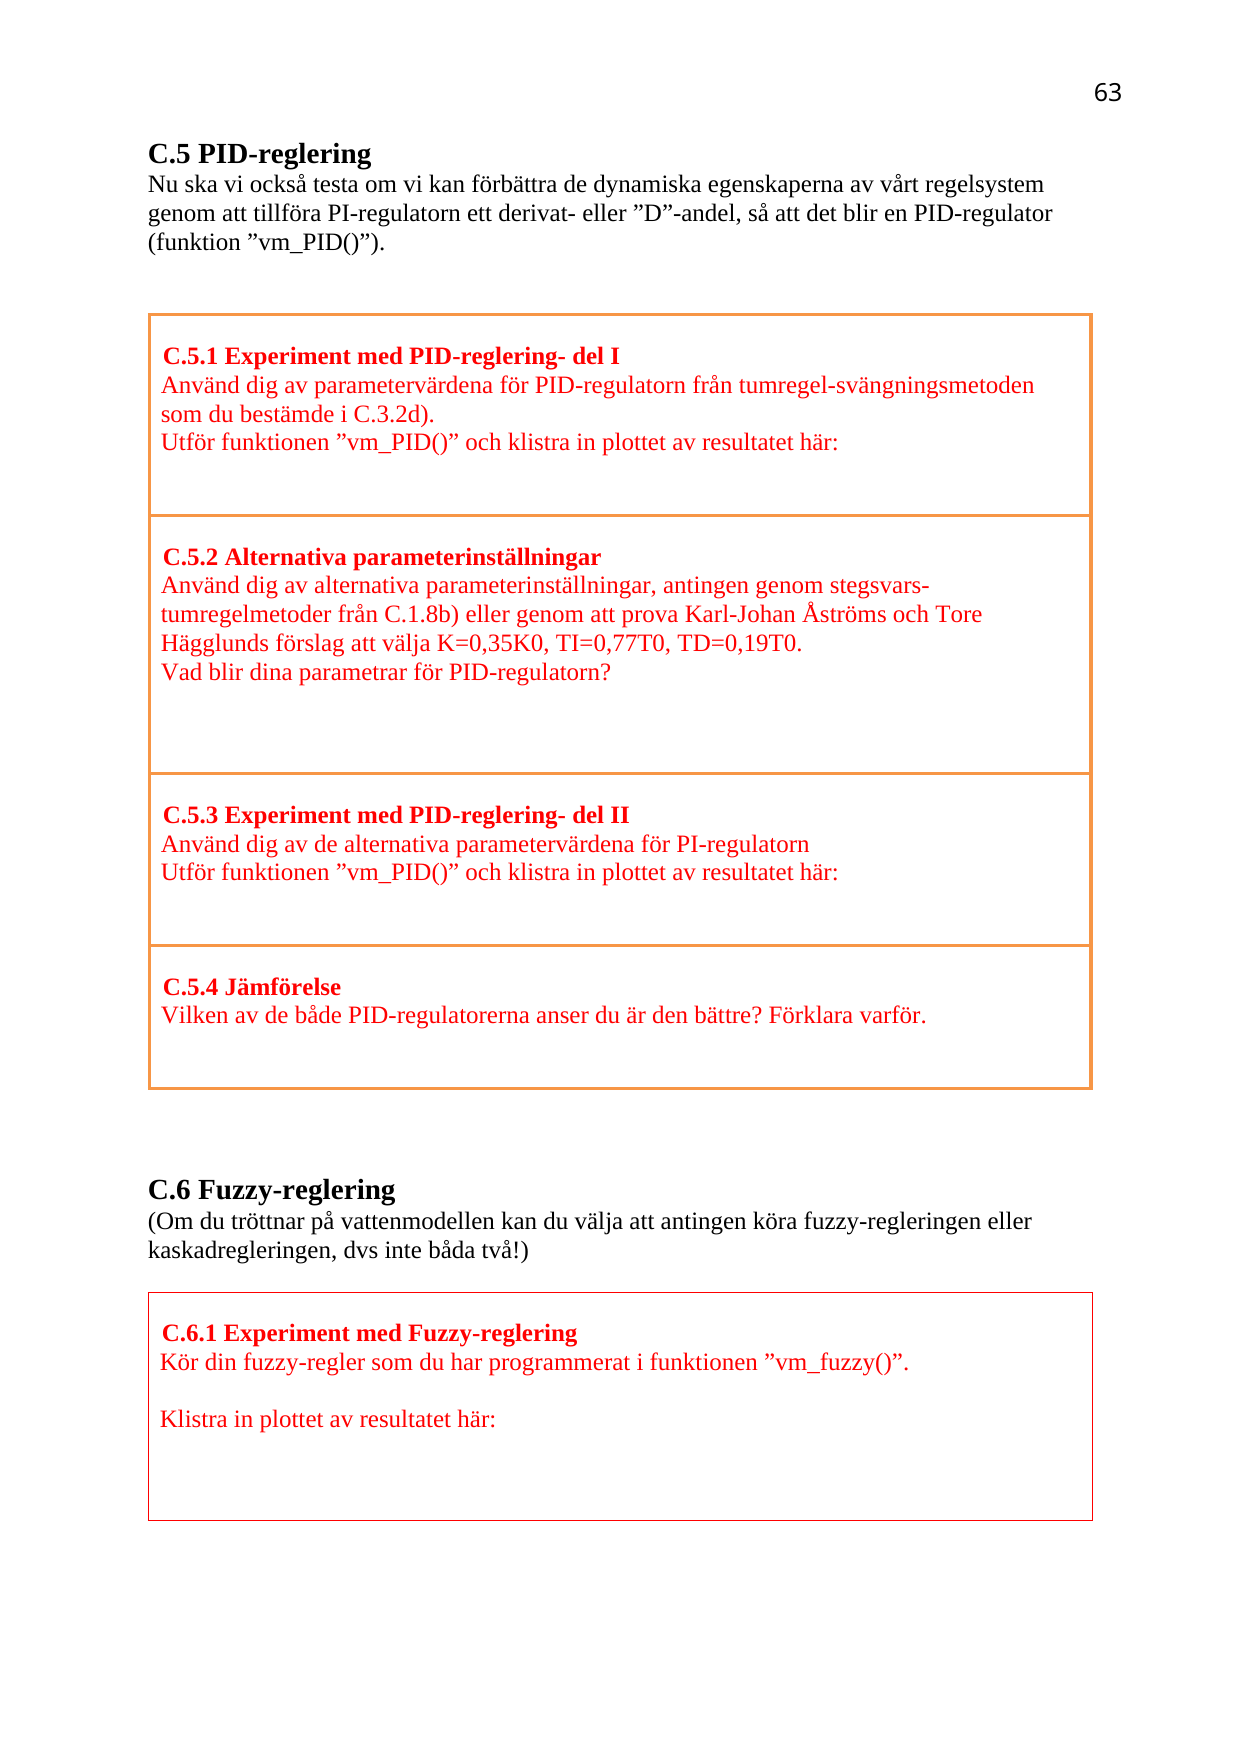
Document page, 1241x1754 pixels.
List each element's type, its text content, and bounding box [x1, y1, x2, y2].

subtitle C.6 Fuzzy-reglering [148, 1172, 1092, 1206]
table_cell C.5.2 Alternativa parameterinställningar Använd dig av alternativa parameterinställningar, antingen genom stegsvars-tumregelmetoder från C.1.8b) eller genom att prova Karl-Johan Åströms och Tore Hägglunds förslag att välja K=0,35K0, TI=0,77T0, TD=0,19T0. Vad blir dina parametrar för PID-regulatorn? [151, 517, 1089, 772]
table_cell C.5.3 Experiment med PID-reglering- del II Använd dig av de alternativa parametervärdena för PI-regulatorn Utför funktionen ”vm_PID()” och klistra in plottet av resultatet här: [151, 775, 1089, 944]
text Nu ska vi också testa om vi kan förbättra de dynamiska egenskaperna av vårt regelsystem genom att tillföra PI-regulatorn ett derivat- eller ”D”-andel, så att det blir en PID-regulator (funktion ”vm_PID()”). [148, 169, 1092, 256]
table_header C.6.1 Experiment med Fuzzy-reglering Kör din fuzzy-regler som du har programmerat i funktionen ”vm_fuzzy()”. Klistra in plottet av resultatet här: [149, 1293, 1092, 1519]
table_cell C.5.4 Jämförelse Vilken av de både PID-regulatorerna anser du är den bättre? Förklara varför. [151, 947, 1089, 1087]
table_header C.5.1 Experiment med PID-reglering- del I Använd dig av parametervärdena för PID-regulatorn från tumregel-svängningsmetoden som du bestämde i C.3.2d). Utför funktionen ”vm_PID()” och klistra in plottet av resultatet här: [151, 316, 1089, 514]
subtitle C.5 PID-reglering [148, 136, 1092, 169]
text (Om du tröttnar på vattenmodellen kan du välja att antingen köra fuzzy-regleringen eller kaskadregleringen, dvs inte båda två!) [148, 1206, 1092, 1263]
